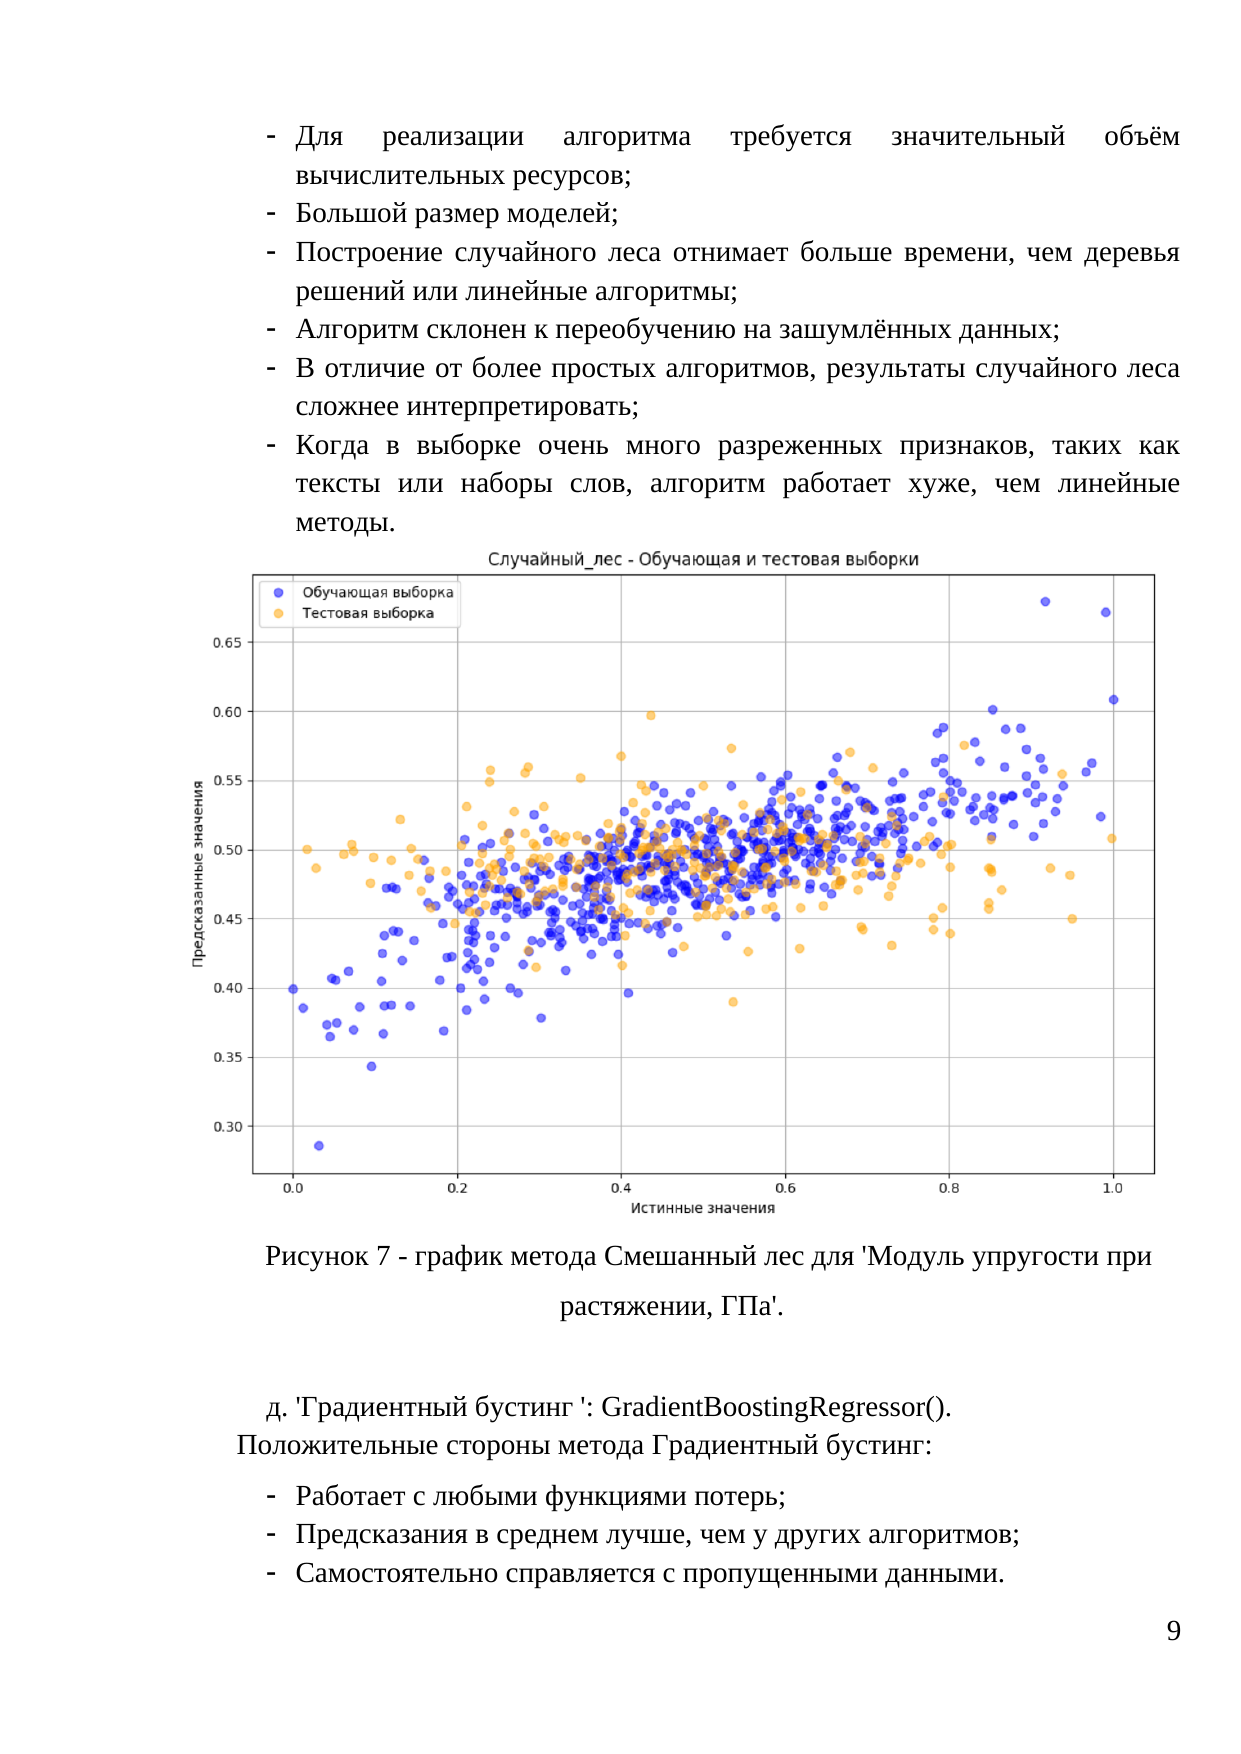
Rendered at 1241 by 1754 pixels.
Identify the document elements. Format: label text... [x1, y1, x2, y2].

list Работает с любыми функциями потерь; [266, 1478, 1181, 1511]
list В отличие от более простых алгоритмов, результаты случайного леса сложнее интерпретировать; [266, 350, 1181, 422]
text Рисунок 7 - график метода Смешанный лес для 'Модуль упругости при растяжении, ГПа'. [162, 1238, 1181, 1322]
list Предсказания в среднем лучше, чем у других алгоритмов; [266, 1516, 1181, 1550]
list Когда в выборке очень много разреженных признаков, таких как тексты или наборы слов, алгоритм работает хуже, чем линейные методы. [266, 427, 1181, 538]
list Большой размер моделей; [266, 195, 1181, 229]
picture [184, 542, 1159, 1222]
list Самостоятельно справляется с пропущенными данными. [266, 1555, 1181, 1589]
list 'Градиентный бустинг ': GradientBoostingRegressor(). [266, 1389, 1181, 1422]
list Алгоритм склонен к переобучению на зашумлённых данных; [266, 311, 1181, 345]
list Построение случайного леса отнимает больше времени, чем деревья решений или линейные алгоритмы; [266, 234, 1181, 306]
list Для реализации алгоритма требуется значительный объём вычислительных ресурсов; [266, 118, 1181, 190]
text Положительные стороны метода Градиентный бустинг: [162, 1427, 1181, 1461]
